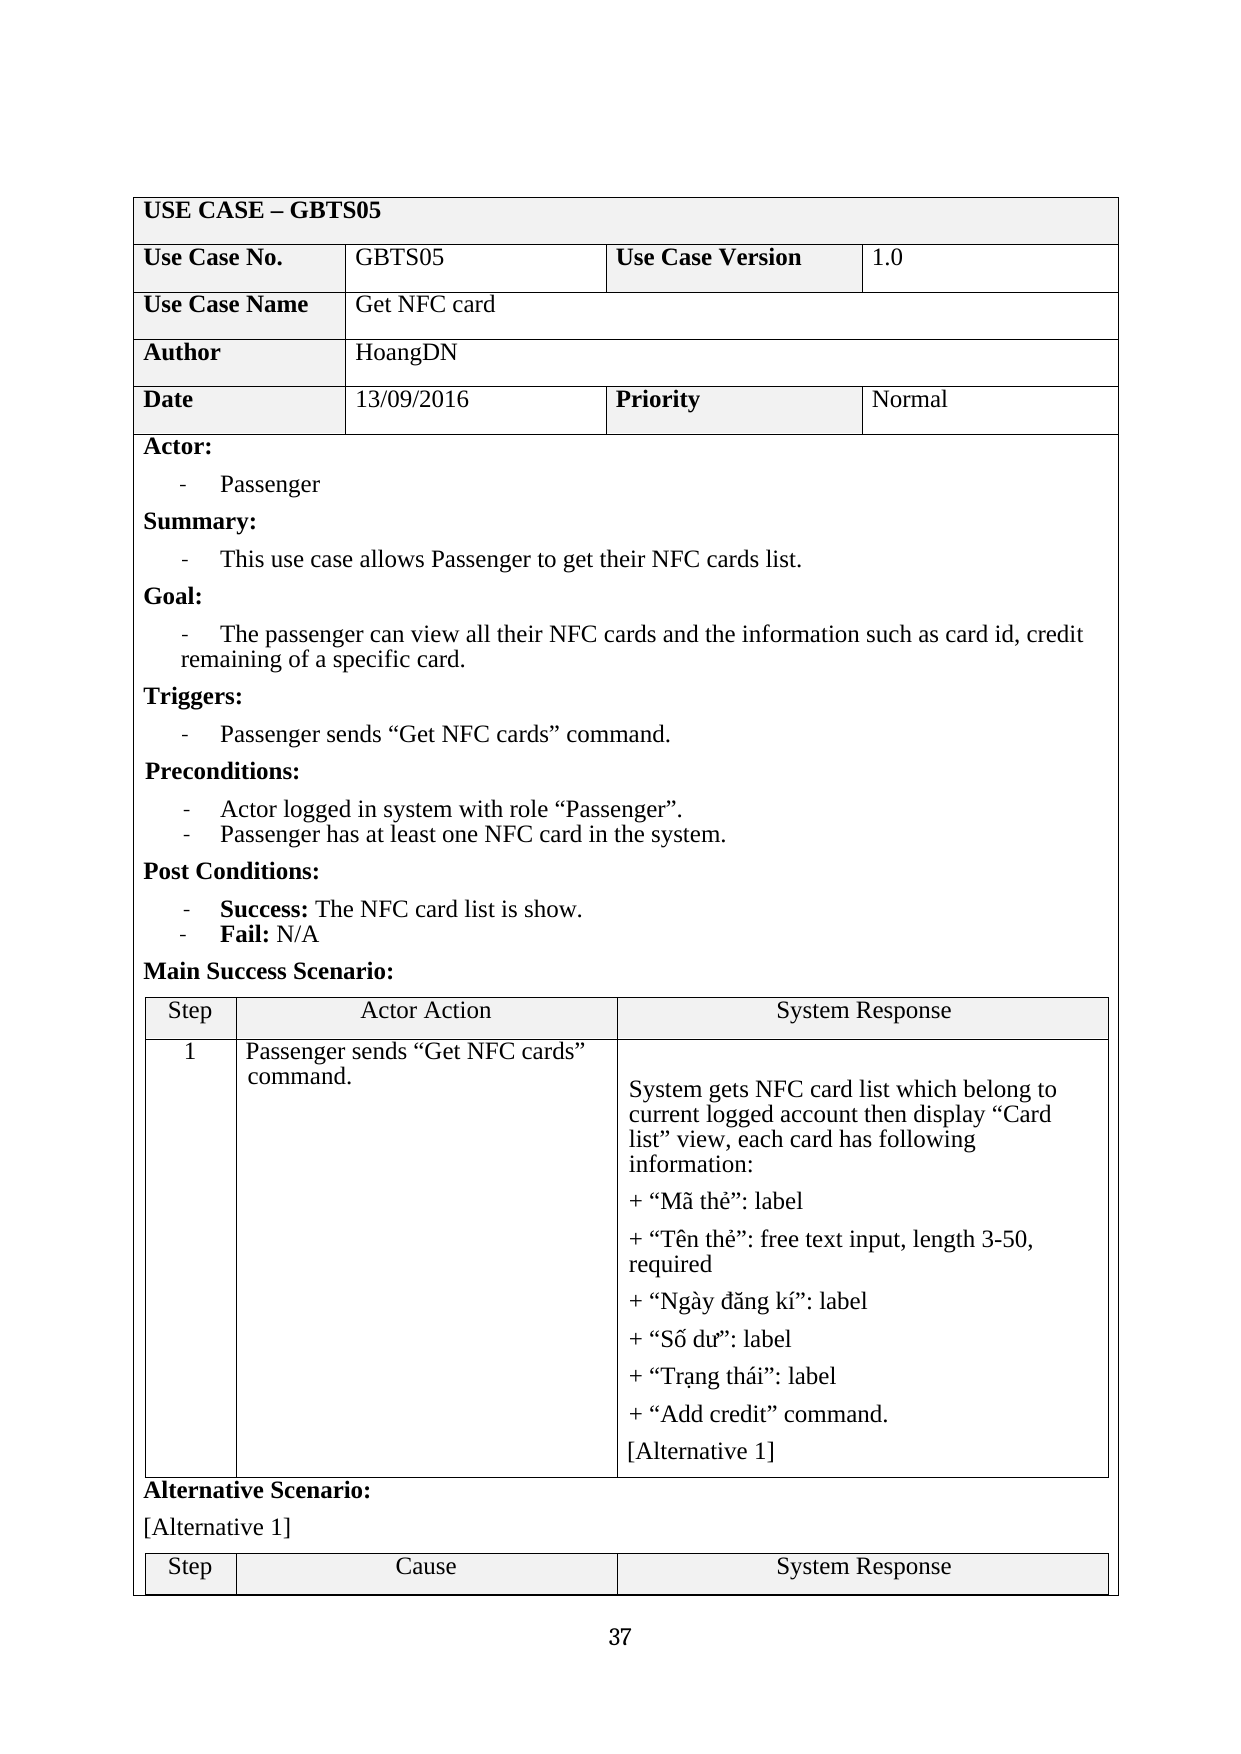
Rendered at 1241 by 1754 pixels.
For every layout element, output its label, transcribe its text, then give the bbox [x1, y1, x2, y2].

table_cell Normal [863, 387, 1118, 433]
table_cell GBTS05 [346, 245, 606, 292]
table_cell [134, 435, 1118, 1595]
table_cell Use Case Name [134, 293, 345, 339]
table_cell 13/09/2016 [346, 387, 606, 433]
table_cell 1.0 [863, 245, 1118, 292]
table_cell Use Case No. [134, 245, 345, 292]
table_header USE CASE – GBTS05 [134, 198, 1118, 244]
table_cell Date [134, 387, 345, 433]
table_cell Author [134, 340, 345, 386]
table_cell Priority [607, 387, 862, 433]
table_cell Use Case Version [607, 245, 862, 292]
table_cell HoangDN [346, 340, 1118, 386]
table_cell Get NFC card [346, 293, 1118, 339]
